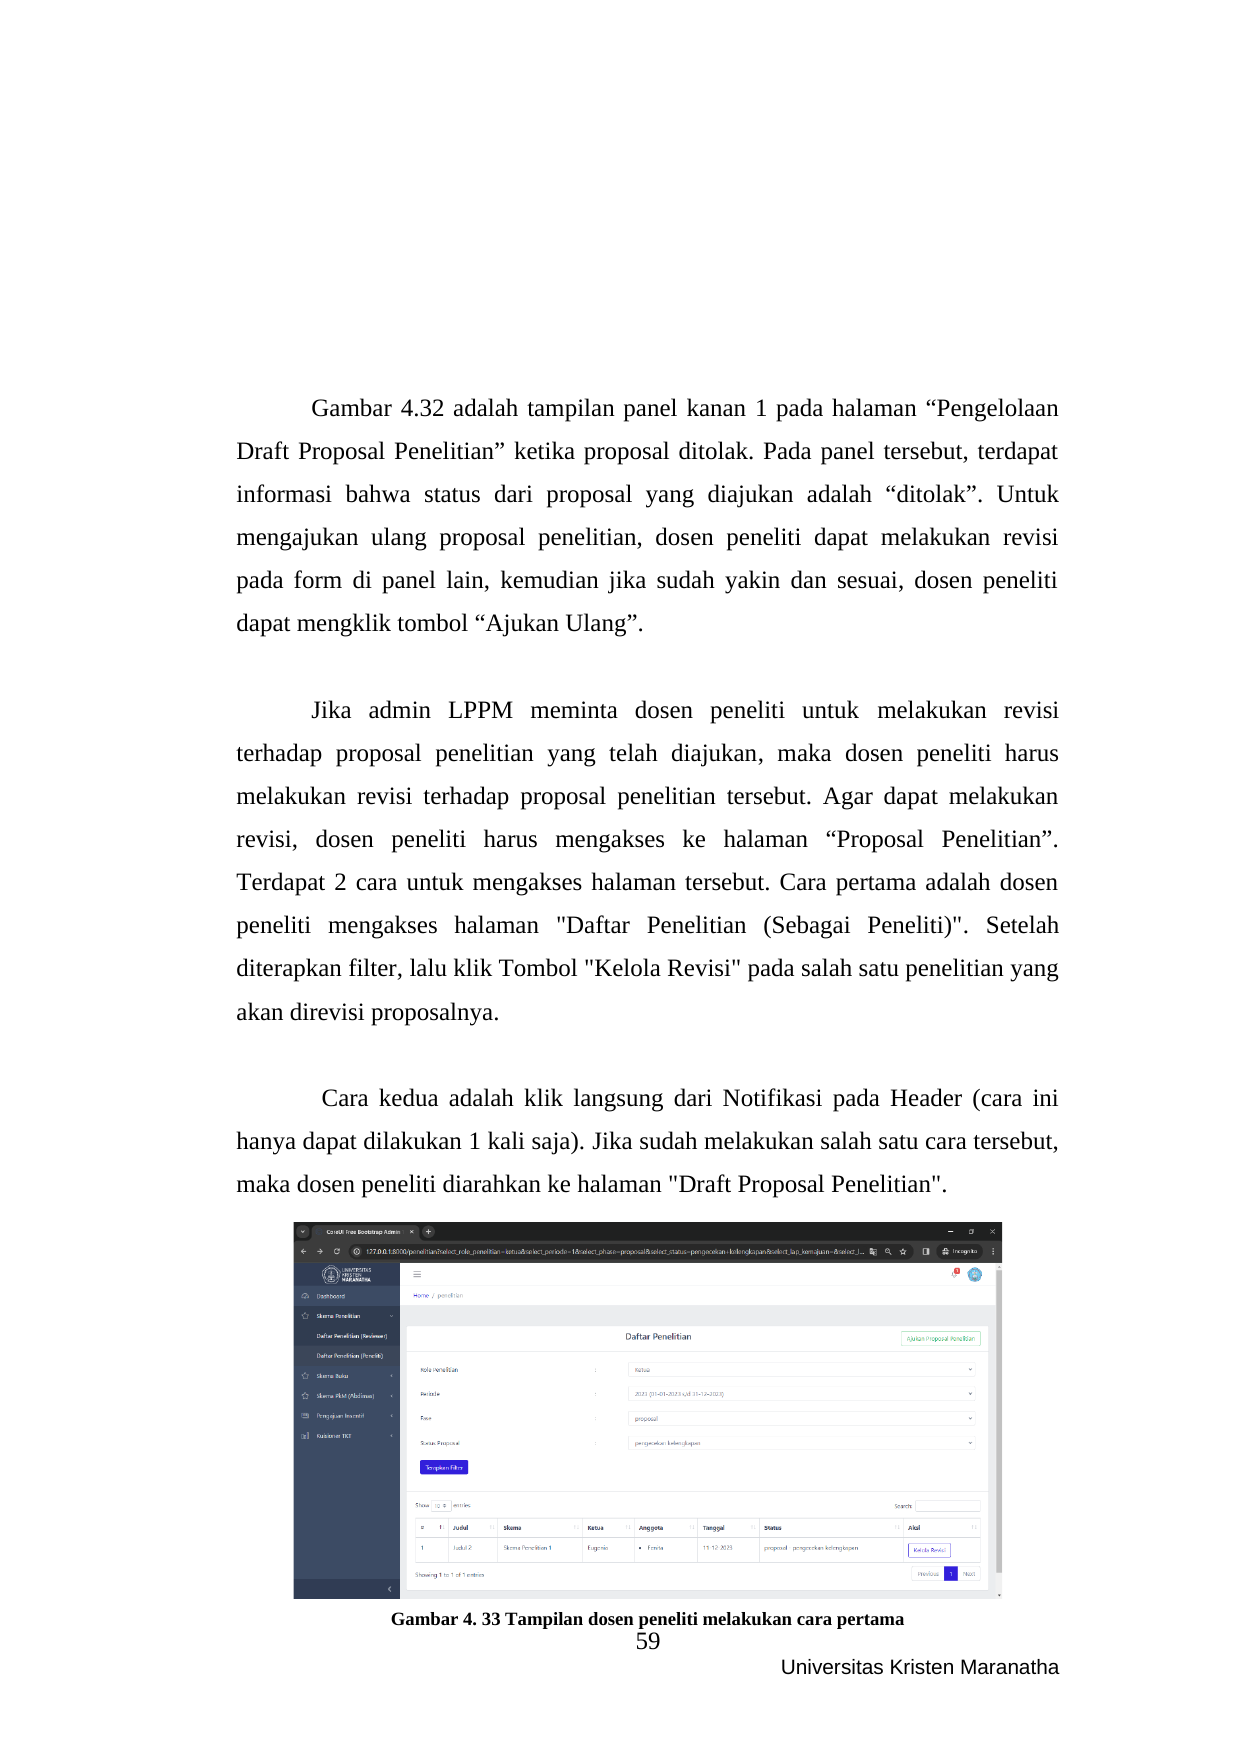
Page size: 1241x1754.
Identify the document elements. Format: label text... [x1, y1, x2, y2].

text Gambar 4.32 adalah tampilan panel kanan 1 pada halaman “Pengelolaan Draft Proposal Penelitian” ketika proposal ditolak. Pada panel tersebut, terdapat informasi bahwa status dari proposal yang diajukan adalah “ditolak”. Untuk mengajukan ulang proposal penelitian, dosen peneliti dapat melakukan revisi pada form di panel lain, kemudian jika sudah yakin dan sesuai, dosen peneliti dapat mengklik tombol “Ajukan Ulang”. [236, 393, 1059, 637]
text Cara kedua adalah klik langsung dari Notifikasi pada Header (cara ini hanya dapat dilakukan 1 kali saja). Jika sudah melakukan salah satu cara tersebut, maka dosen peneliti diarahkan ke halaman "Draft Proposal Penelitian". [236, 1083, 1059, 1198]
text Jika admin LPPM meminta dosen peneliti untuk melakukan revisi terhadap proposal penelitian yang telah diajukan, maka dosen peneliti harus melakukan revisi terhadap proposal penelitian tersebut. Agar dapat melakukan revisi, dosen peneliti harus mengakses ke halaman “Proposal Penelitian”. Terdapat 2 cara untuk mengakses halaman tersebut. Cara pertama adalah dosen peneliti mengakses halaman "Daftar Penelitian (Sebagai Peneliti)". Setelah diterapkan filter, lalu klik Tombol "Kelola Revisi" pada salah satu penelitian yang akan direvisi proposalnya. [236, 695, 1059, 1025]
picture [293, 1222, 1003, 1599]
